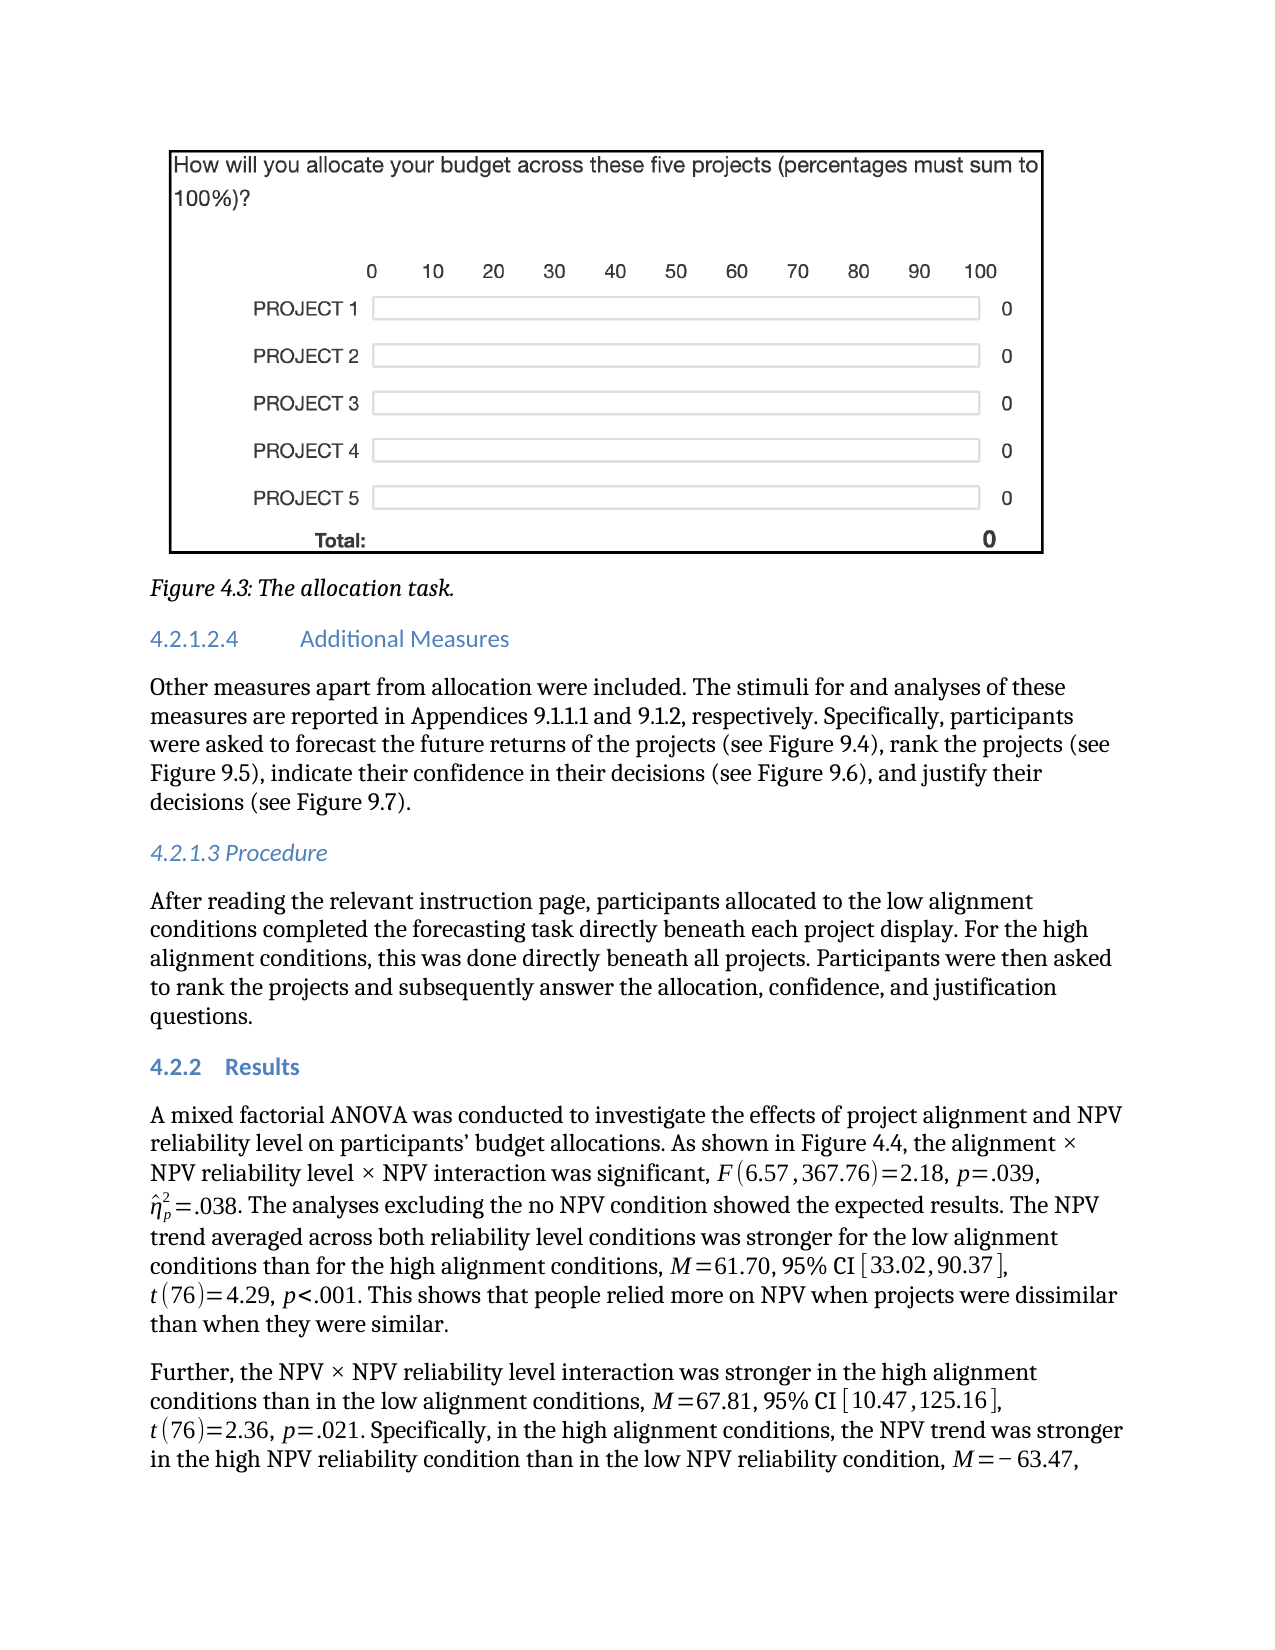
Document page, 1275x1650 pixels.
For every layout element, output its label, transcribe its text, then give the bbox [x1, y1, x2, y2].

picture [168, 150, 1044, 554]
subtitle 4.2.2 Results [150, 1051, 1125, 1082]
text After reading the relevant instruction page, participants allocated to the low alignment conditions completed the forecasting task directly beneath each project display. For the high alignment conditions, this was done directly beneath all projects. Participants were then asked to rank the projects and subsequently answer the allocation, confidence, and justification questions. [150, 887, 1125, 1030]
subtitle 4.2.1.2.4 Additional Measures [150, 623, 1125, 654]
text Other measures apart from allocation were included. The stimuli for and analyses of these measures are reported in Appendices 9.1.1.1 and 9.1.2, respectively. Specifically, participants were asked to forecast the future returns of the projects (see Figure 9.4), rank the projects (see Figure 9.5), indicate their confidence in their decisions (see Figure 9.6), and justify their decisions (see Figure 9.7). [150, 673, 1125, 817]
subtitle 4.2.1.3 Procedure [150, 837, 1125, 868]
text A mixed factorial ANOVA was conducted to investigate the effects of project alignment and NPV reliability level on participants’ budget allocations. As shown in Figure 4.4, the alignment NPV reliability level NPV interaction was significant, , , . The analyses excluding the no NPV condition showed the expected results. The NPV trend averaged across both reliability level conditions was stronger for the low alignment conditions than for the high alignment conditions, , 95% CI , , . This shows that people relied more on NPV when projects were dissimilar than when they were similar. [150, 1101, 1125, 1339]
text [150, 1358, 1125, 1474]
text Figure 4.3: The allocation task. [150, 574, 1125, 603]
